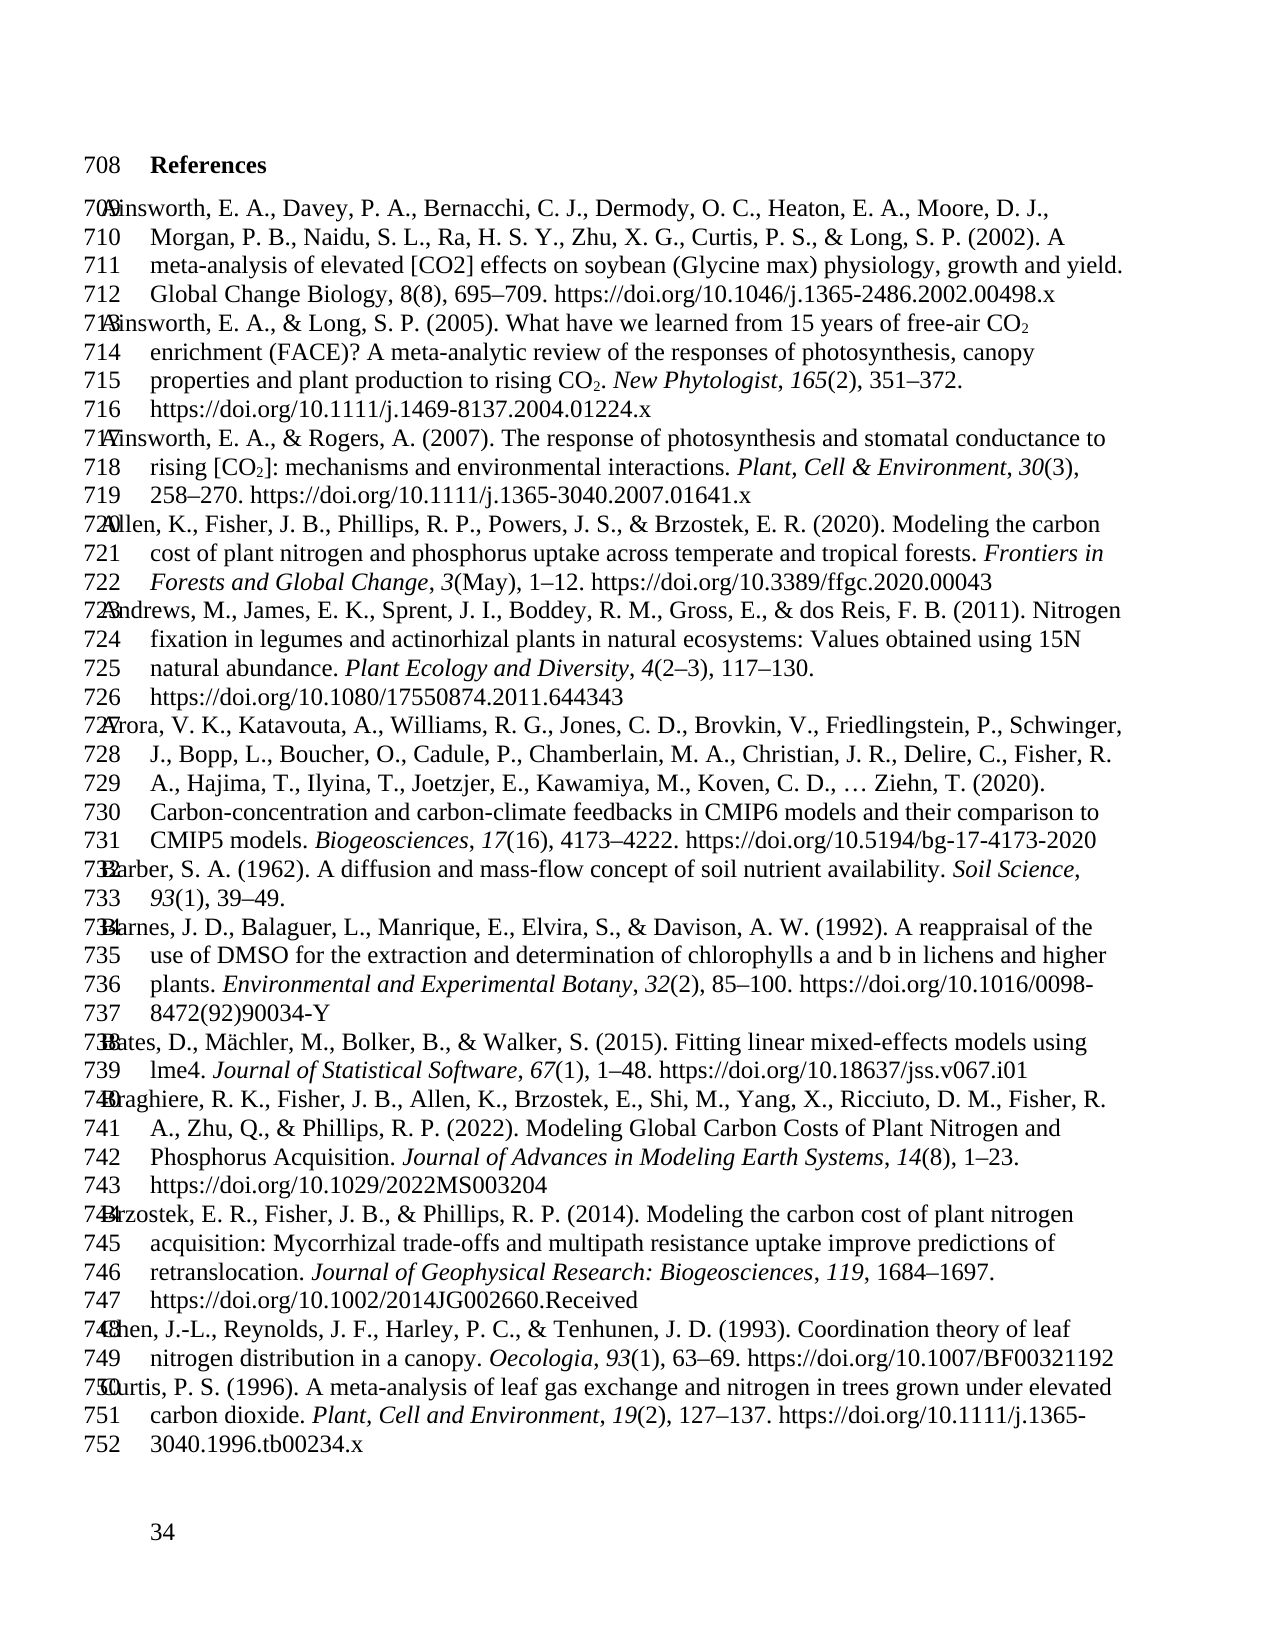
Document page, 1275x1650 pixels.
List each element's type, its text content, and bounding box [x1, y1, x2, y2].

text References [150, 150, 1125, 179]
